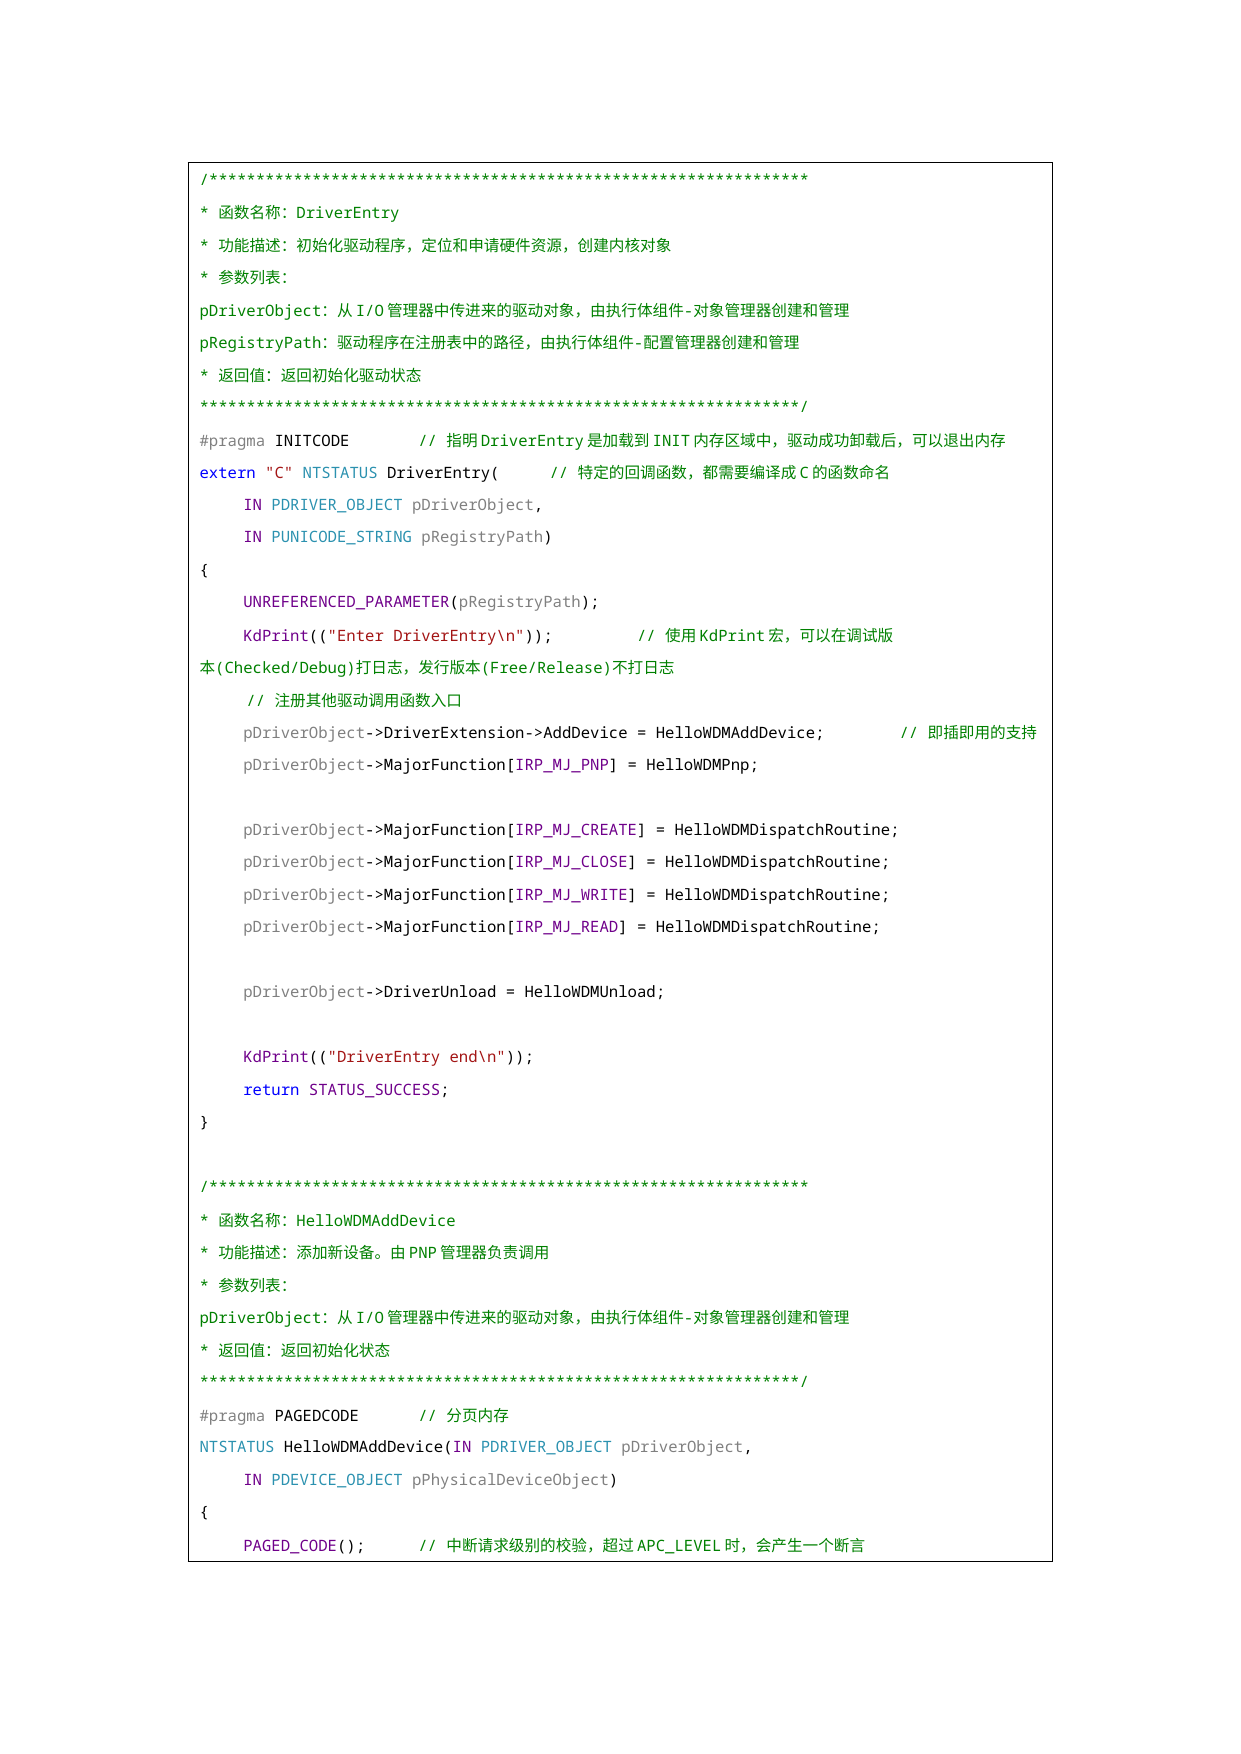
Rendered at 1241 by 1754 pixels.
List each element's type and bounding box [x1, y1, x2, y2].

table_cell [189, 163, 1052, 1561]
